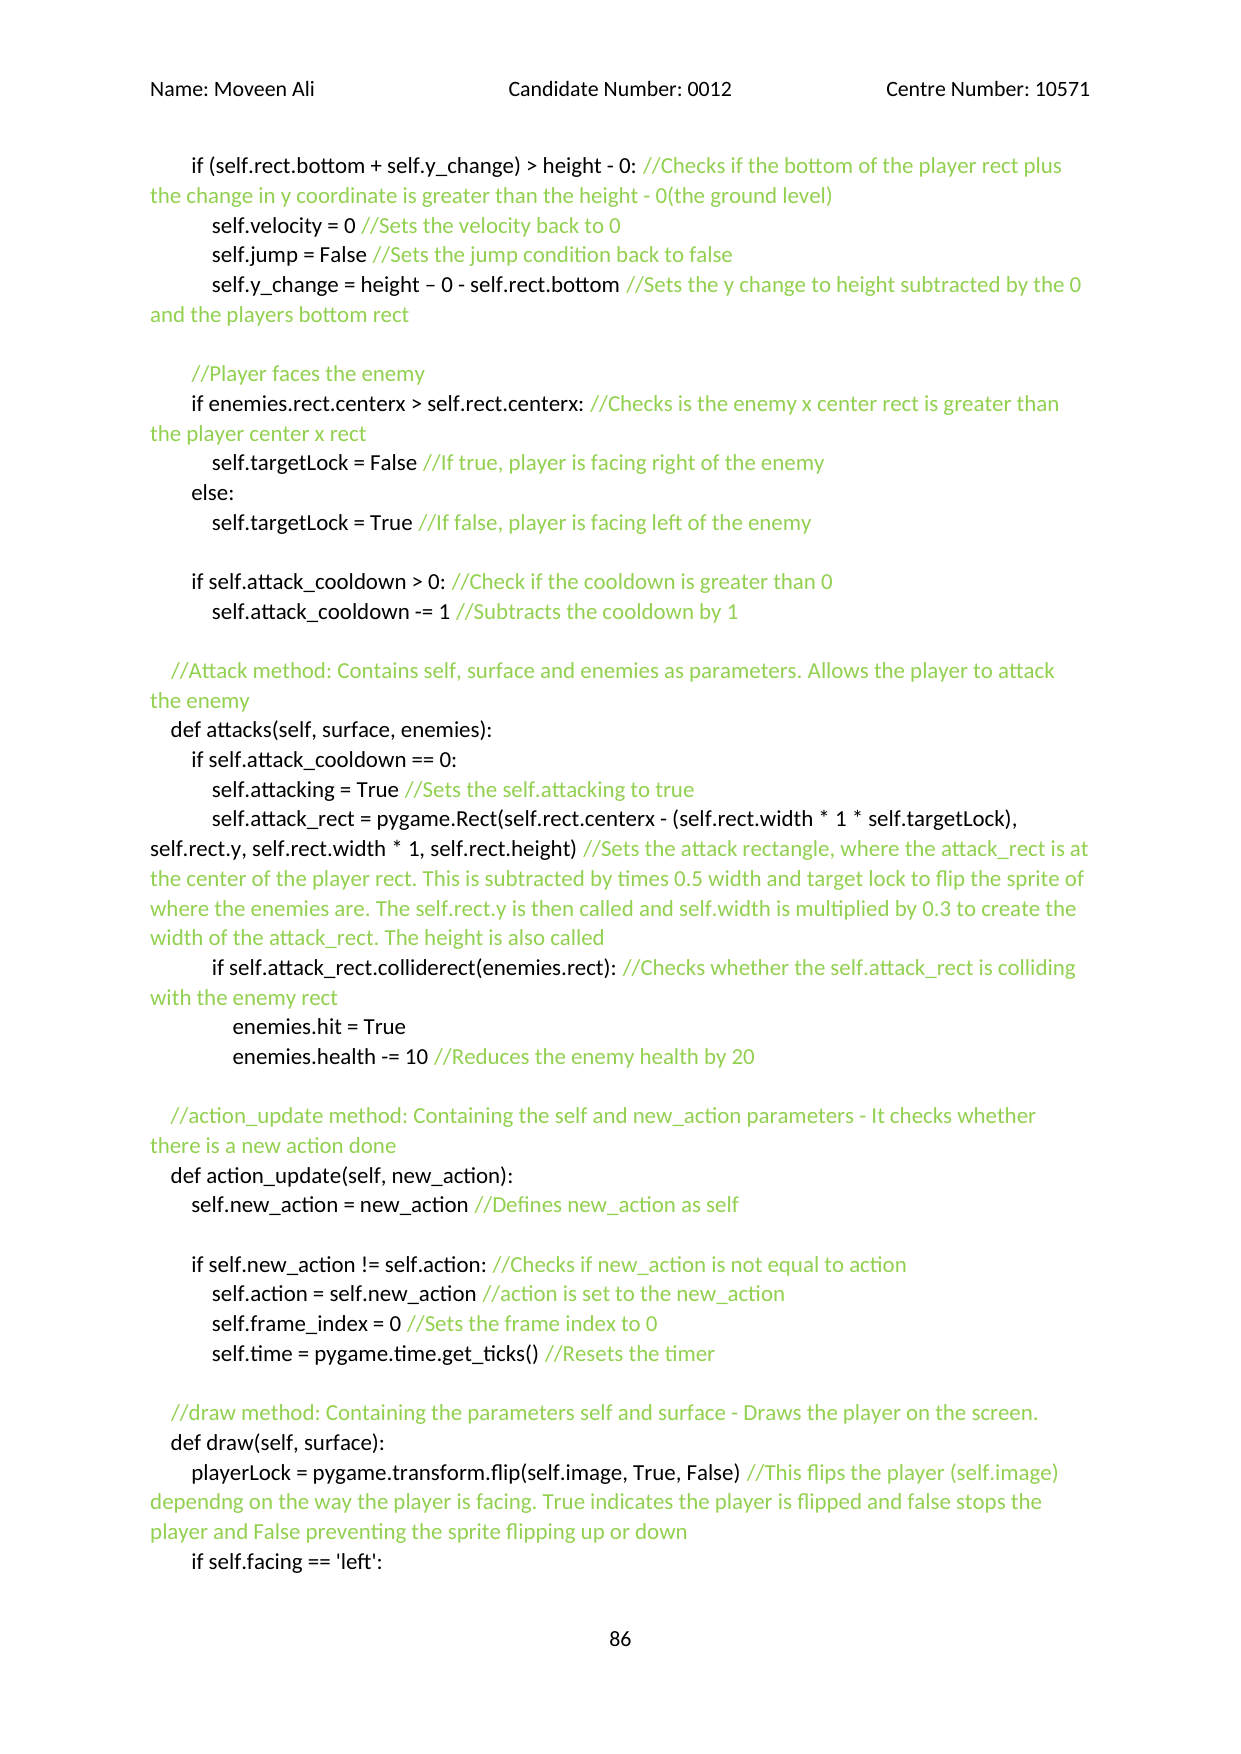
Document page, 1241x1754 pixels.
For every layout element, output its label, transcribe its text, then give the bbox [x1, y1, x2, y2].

text //action_update method: Containing the self and new_action parameters - It checks whether there is a new action done [150, 1100, 1090, 1159]
text self.targetLock = True //If false, player is facing left of the enemy [150, 506, 1090, 536]
text self.time = pygame.time.get_ticks() //Resets the timer [150, 1337, 1090, 1367]
text self.velocity = 0 //Sets the velocity back to 0 [150, 209, 1090, 239]
text if self.attack_cooldown > 0: //Check if the cooldown is greater than 0 [150, 566, 1090, 595]
text enemies.health -= 10 //Reduces the enemy health by 20 [150, 1041, 1090, 1100]
text self.y_change = height – 0 - self.rect.bottom //Sets the y change to height subtracted by the 0 and the players bottom rect [150, 269, 1090, 328]
text self.jump = False //Sets the jump condition back to false [150, 239, 1090, 269]
text if self.attack_rect.colliderect(enemies.rect): //Checks whether the self.attack_rect is colliding with the enemy rect [150, 952, 1090, 1011]
text self.attack_cooldown -= 1 //Subtracts the cooldown by 1 [150, 595, 1090, 655]
text if enemies.rect.centerx > self.rect.centerx: //Checks is the enemy x center rect is greater than the player center x rect [150, 387, 1090, 447]
text self.frame_index = 0 //Sets the frame index to 0 [150, 1308, 1090, 1337]
text self.new_action = new_action //Defines new_action as self [150, 1189, 1090, 1248]
text self.targetLock = False //If true, player is facing right of the enemy [150, 447, 1090, 477]
text if self.attack_cooldown == 0: [150, 744, 1090, 773]
text def action_update(self, new_action): [150, 1159, 1090, 1189]
text def attacks(self, surface, enemies): [150, 714, 1090, 744]
text self.action = self.new_action //action is set to the new_action [150, 1278, 1090, 1308]
text enemies.hit = True [150, 1011, 1090, 1041]
text if self.facing == 'left': [150, 1545, 1090, 1575]
text if (self.rect.bottom + self.y_change) > height - 0: //Checks if the bottom of the player rect plus the change in y coordinate is greater than the height - 0(the ground level) [150, 150, 1090, 209]
text //draw method: Containing the parameters self and surface - Draws the player on the screen. [150, 1397, 1090, 1427]
text //Attack method: Contains self, surface and enemies as parameters. Allows the player to attack the enemy [150, 655, 1090, 714]
text playerLock = pygame.transform.flip(self.image, True, False) //This flips the player (self.image) dependng on the way the player is facing. True indicates the player is flipped and false stops the player and False preventing the sprite flipping up or down [150, 1456, 1090, 1545]
text else: [150, 477, 1090, 506]
text def draw(self, surface): [150, 1427, 1090, 1456]
text //Player faces the enemy [150, 358, 1090, 387]
text self.attack_rect = pygame.Rect(self.rect.centerx - (self.rect.width * 1 * self.targetLock), self.rect.y, self.rect.width * 1, self.rect.height) //Sets the attack rectangle, where the attack_rect is at the center of the player rect. This is subtracted by times 0.5 width and target lock to flip the sprite of where the enemies are. The self.rect.y is then called and self.width is multiplied by 0.3 to create the width of the attack_rect. The height is also called [150, 803, 1090, 952]
text self.attacking = True //Sets the self.attacking to true [150, 773, 1090, 803]
text if self.new_action != self.action: //Checks if new_action is not equal to action [150, 1248, 1090, 1278]
